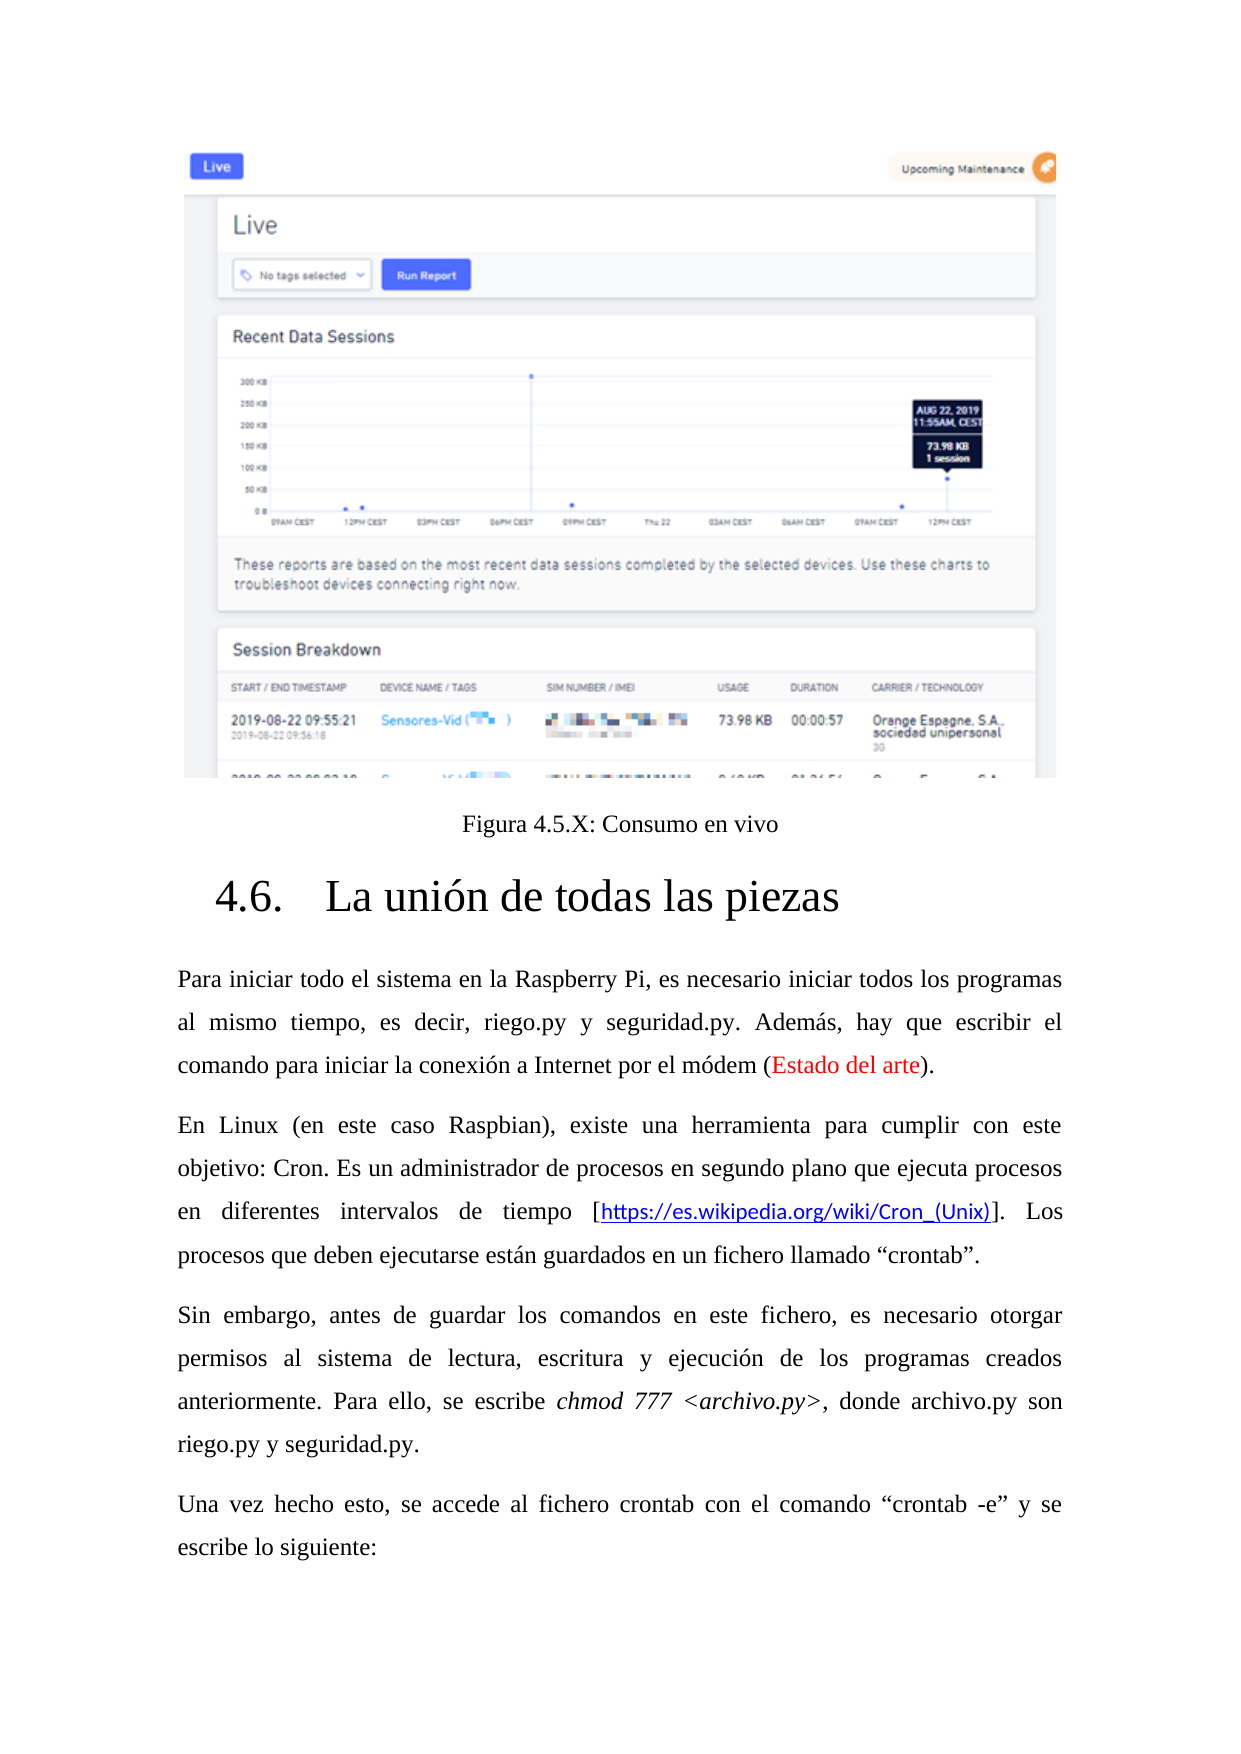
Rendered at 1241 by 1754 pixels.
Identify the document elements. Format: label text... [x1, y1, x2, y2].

text Para iniciar todo el sistema en la Raspberry Pi, es necesario iniciar todos los programas al mismo tiempo, es decir, riego.py y seguridad.py. Además, hay que escribir el comando para iniciar la conexión a Internet por el módem (Estado del arte). [177, 964, 1063, 1079]
text Sin embargo, antes de guardar los comandos en este fichero, es necesario otorgar permisos al sistema de lectura, escritura y ejecución de los programas creados anteriormente. Para ello, se escribe chmod 777 <archivo.py>, donde archivo.py son riego.py y seguridad.py. [177, 1300, 1063, 1458]
text En Linux (en este caso Raspbian), existe una herramienta para cumplir con este objetivo: Cron. Es un administrador de procesos en segundo plano que ejecuta procesos en diferentes intervalos de tiempo [https://es.wikipedia.org/wiki/Cron_(Unix)]. Los procesos que deben ejecutarse están guardados en un fichero llamado “crontab”. [177, 1110, 1063, 1269]
text Una vez hecho esto, se accede al fichero crontab con el comando “crontab -e” y se escribe lo siguiente: [177, 1489, 1063, 1561]
text Figura 4.5.X: Consumo en vivo [177, 809, 1063, 837]
list La unión de todas las piezas [215, 868, 1063, 921]
picture [184, 147, 1057, 778]
